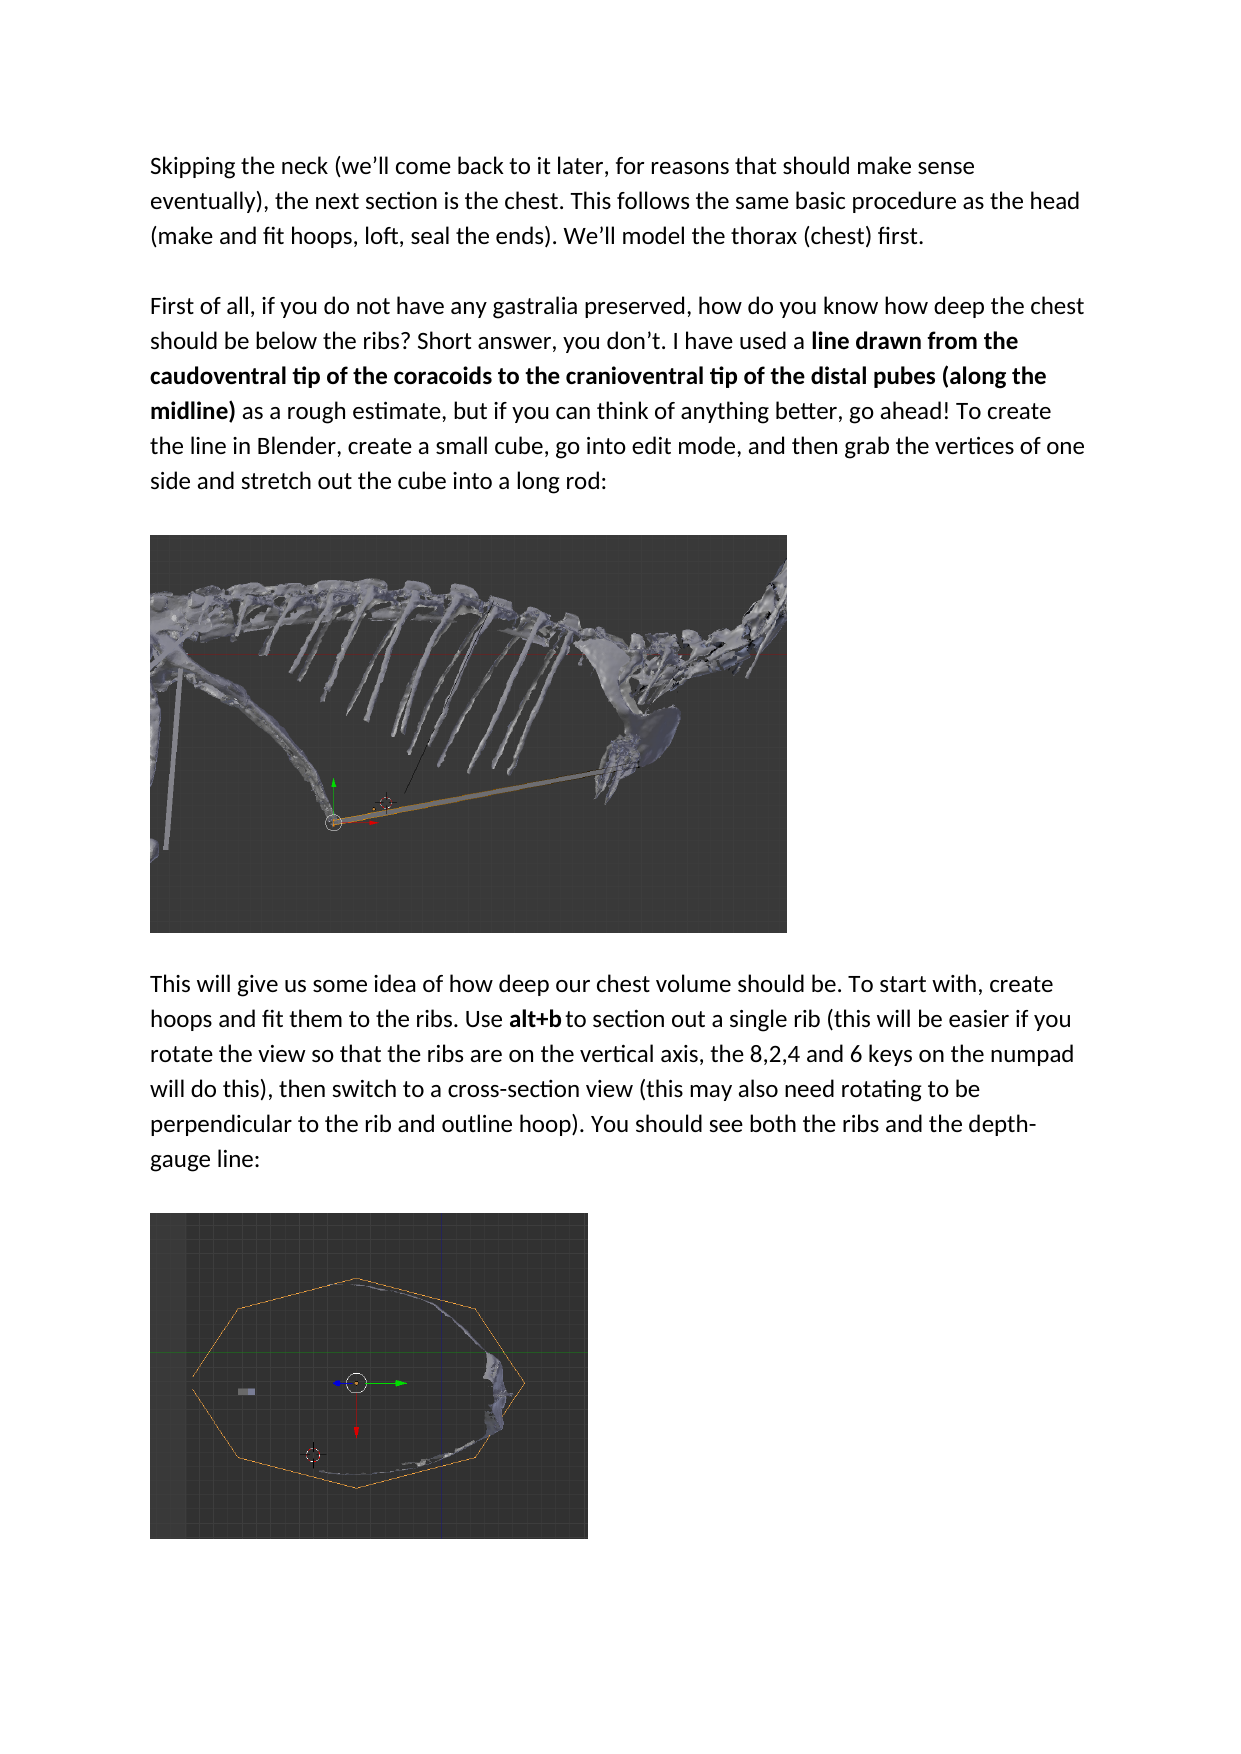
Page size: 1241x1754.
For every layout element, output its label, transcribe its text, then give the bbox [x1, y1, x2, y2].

picture [150, 535, 787, 933]
text Skipping the neck (we’ll come back to it later, for reasons that should make sense eventually), the next section is the chest. This follows the same basic procedure as the head (make and fit hoops, loft, seal the ends). We’ll model the thorax (chest) first. [150, 150, 1090, 251]
text First of all, if you do not have any gastralia preserved, how do you know how deep the chest should be below the ribs? Short answer, you don’t. I have used a line drawn from the caudoventral tip of the coracoids to the cranioventral tip of the distal pubes (along the midline) as a rough estimate, but if you can think of anything better, go ahead! To create the line in Blender, create a small cube, go into edit mode, and then grab the vertices of one side and stretch out the cube into a long rod: [150, 290, 1090, 496]
picture [150, 1213, 588, 1539]
